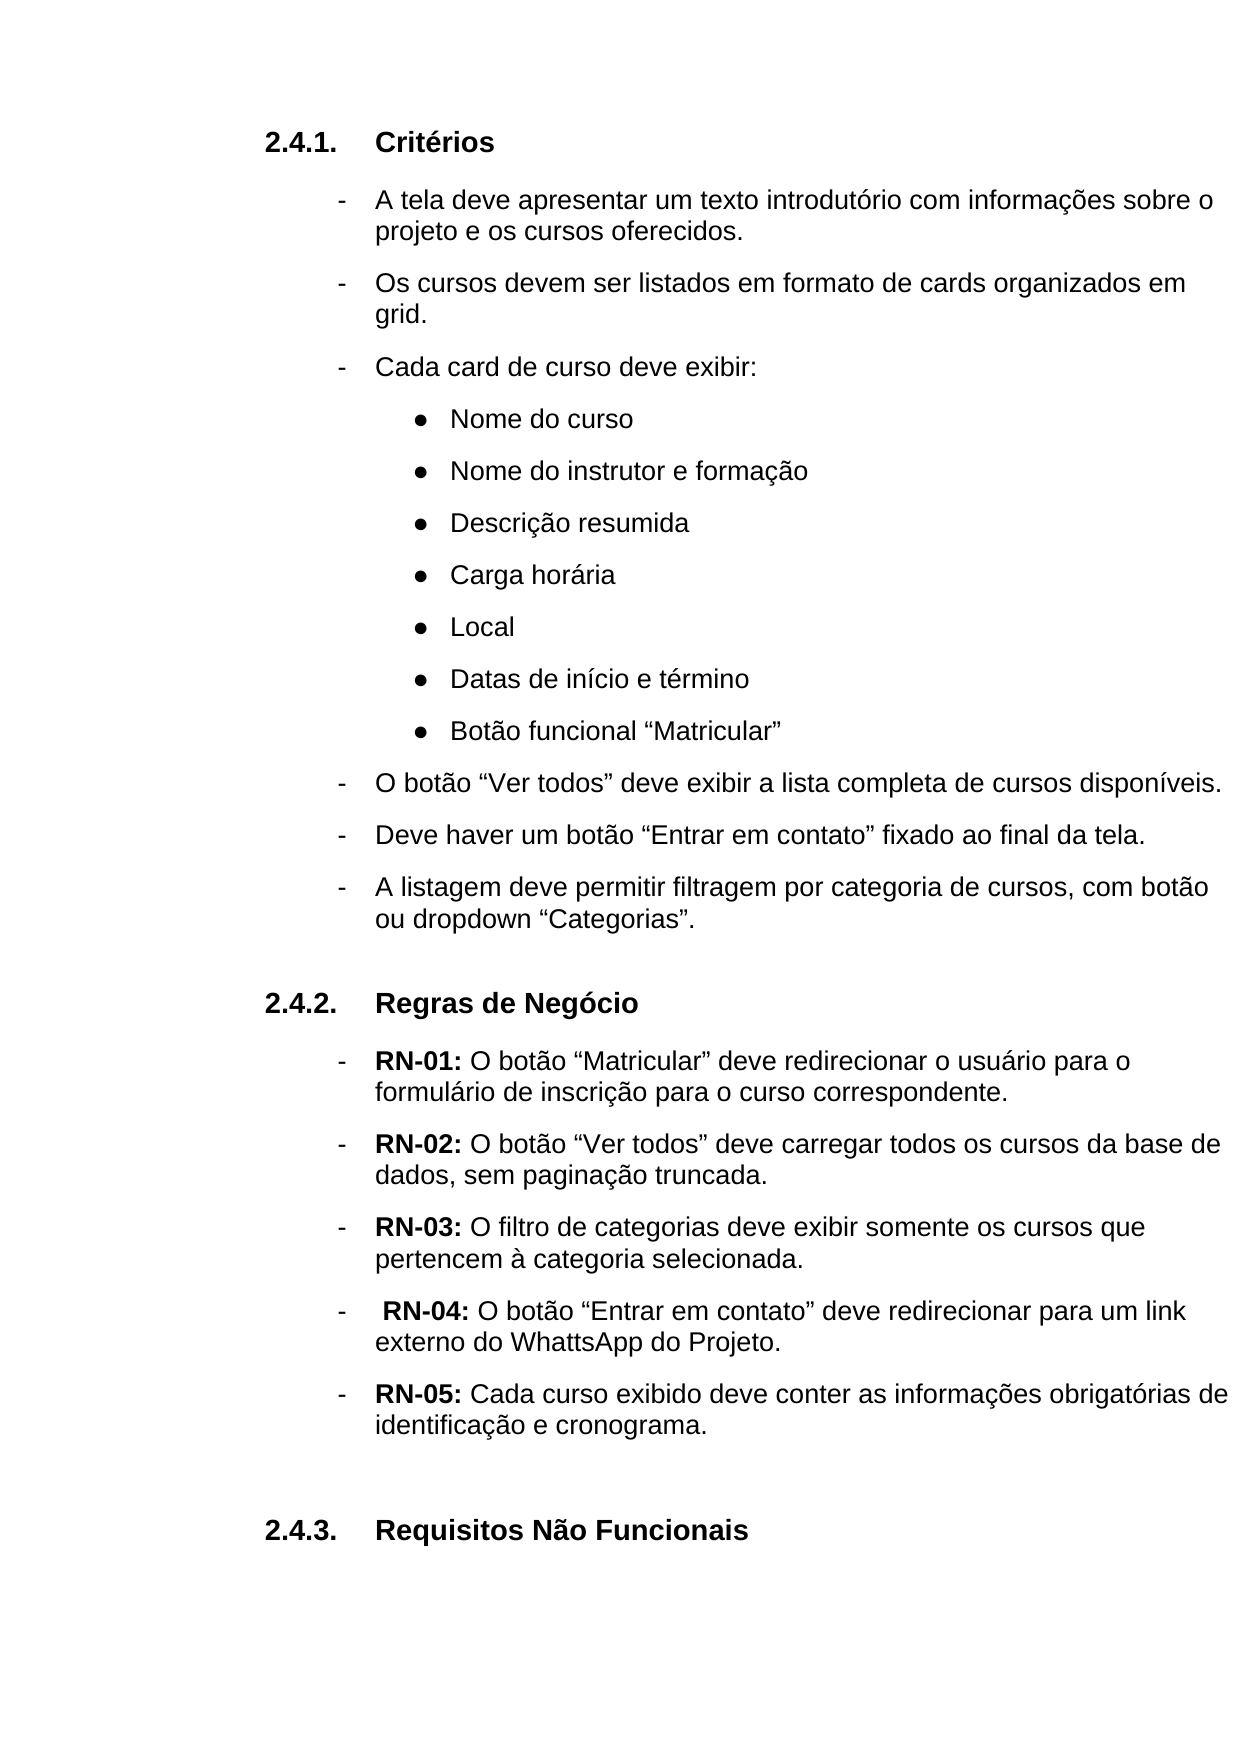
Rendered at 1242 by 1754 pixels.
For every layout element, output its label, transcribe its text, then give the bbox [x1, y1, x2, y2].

subtitle Regras de Negócio [337, 986, 1192, 1019]
list A tela deve apresentar um texto introdutório com informações sobre o projeto e os cursos oferecidos. [337, 184, 1232, 246]
list Carga horária [412, 559, 1232, 590]
list Local [412, 611, 1232, 642]
subtitle Requisitos Não Funcionais [337, 1513, 1192, 1547]
list O botão “Ver todos” deve exibir a lista completa de cursos disponíveis. [337, 767, 1232, 798]
list Nome do curso [412, 403, 1232, 434]
list RN-05: Cada curso exibido deve conter as informações obrigatórias de identificação e cronograma. [337, 1378, 1232, 1441]
list Deve haver um botão “Entrar em contato” fixado ao final da tela. [337, 819, 1232, 851]
list Nome do instrutor e formação [412, 455, 1232, 486]
subtitle Critérios [337, 125, 1192, 159]
list RN-01: O botão “Matricular” deve redirecionar o usuário para o formulário de inscrição para o curso correspondente. [337, 1045, 1232, 1107]
list A listagem deve permitir filtragem por categoria de cursos, com botão ou dropdown “Categorias”. [337, 871, 1232, 965]
list RN-02: O botão “Ver todos” deve carregar todos os cursos da base de dados, sem paginação truncada. [337, 1128, 1232, 1191]
list Descrição resumida [412, 507, 1232, 538]
list Datas de início e término [412, 663, 1232, 694]
list RN-04: O botão “Entrar em contato” deve redirecionar para um link externo do WhattsApp do Projeto. [337, 1295, 1232, 1357]
list Botão funcional “Matricular” [412, 715, 1232, 746]
list RN-03: O filtro de categorias deve exibir somente os cursos que pertencem à categoria selecionada. [337, 1211, 1232, 1274]
list Cada card de curso deve exibir: [337, 351, 1232, 382]
list Os cursos devem ser listados em formato de cards organizados em grid. [337, 267, 1232, 330]
